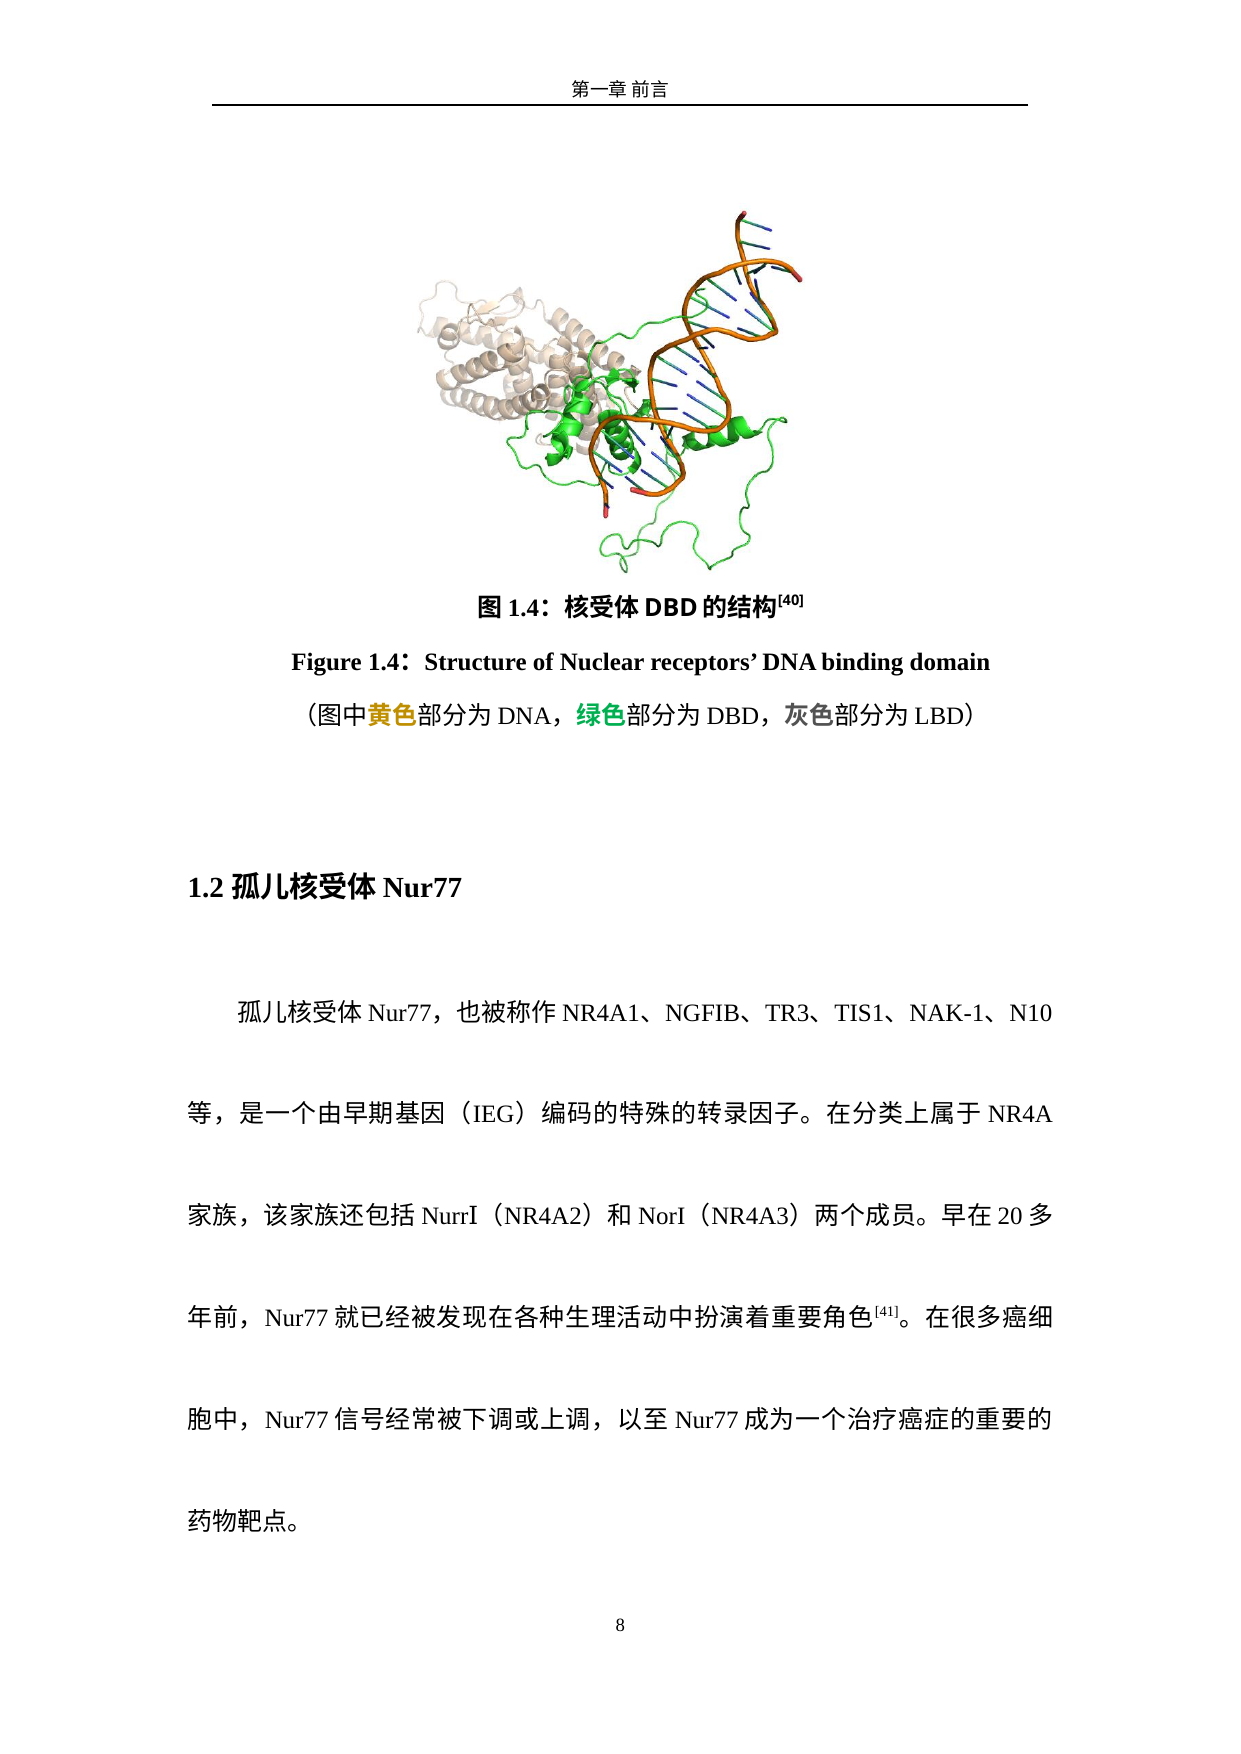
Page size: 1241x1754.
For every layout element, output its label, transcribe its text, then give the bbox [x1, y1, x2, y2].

subtitle 1.2 孤儿核受体Nur77 [187, 850, 1053, 918]
picture [379, 203, 843, 579]
text 孤儿核受体Nur77，也被称作NR4A1、NGFIB、TR3、TIS1、NAK-1、N10等，是一个由早期基因（IEG）编码的特殊的转录因子。在分类上属于NR4A家族，该家族还包括NurrⅠ（NR4A2）和NorI（NR4A3）两个成员。早在20多年前，Nur77就已经被发现在各种生理活动中扮演着重要角色[]。在很多癌细胞中，Nur77信号经常被下调或上调，以至Nur77成为一个治疗癌症的重要的药物靶点。 [187, 976, 1053, 1553]
